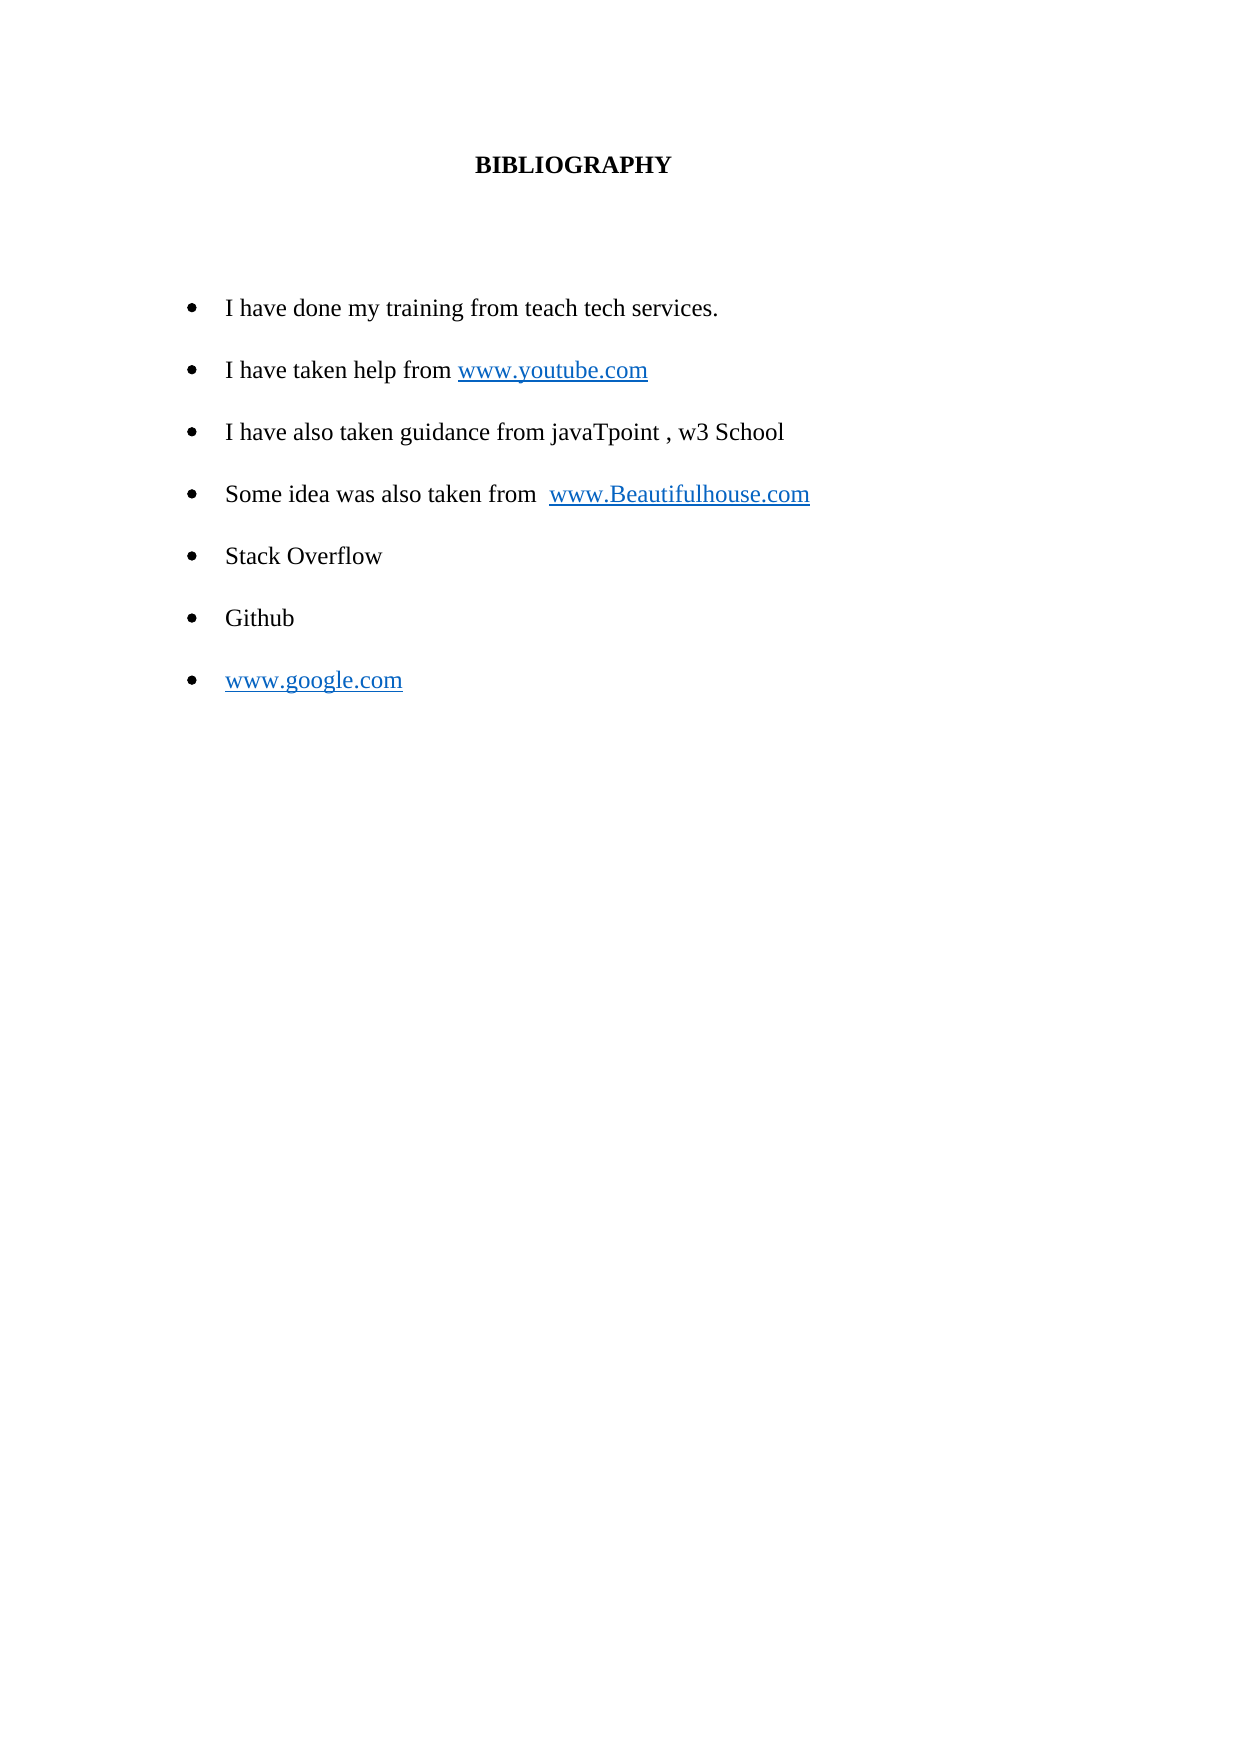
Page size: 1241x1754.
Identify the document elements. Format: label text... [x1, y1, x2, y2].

list I have also taken guidance from javaTpoint , w3 School [187, 417, 1090, 446]
list Stack Overflow [187, 541, 1090, 570]
list I have taken help from www.youtube.com [187, 355, 1090, 384]
text BIBLIOGRAPHY [150, 150, 1090, 179]
list Github [187, 603, 1090, 632]
list I have done my training from teach tech services. [187, 293, 1090, 322]
list Some idea was also taken from www.Beautifulhouse.com [187, 479, 1090, 508]
list www.google.com [187, 666, 1090, 694]
